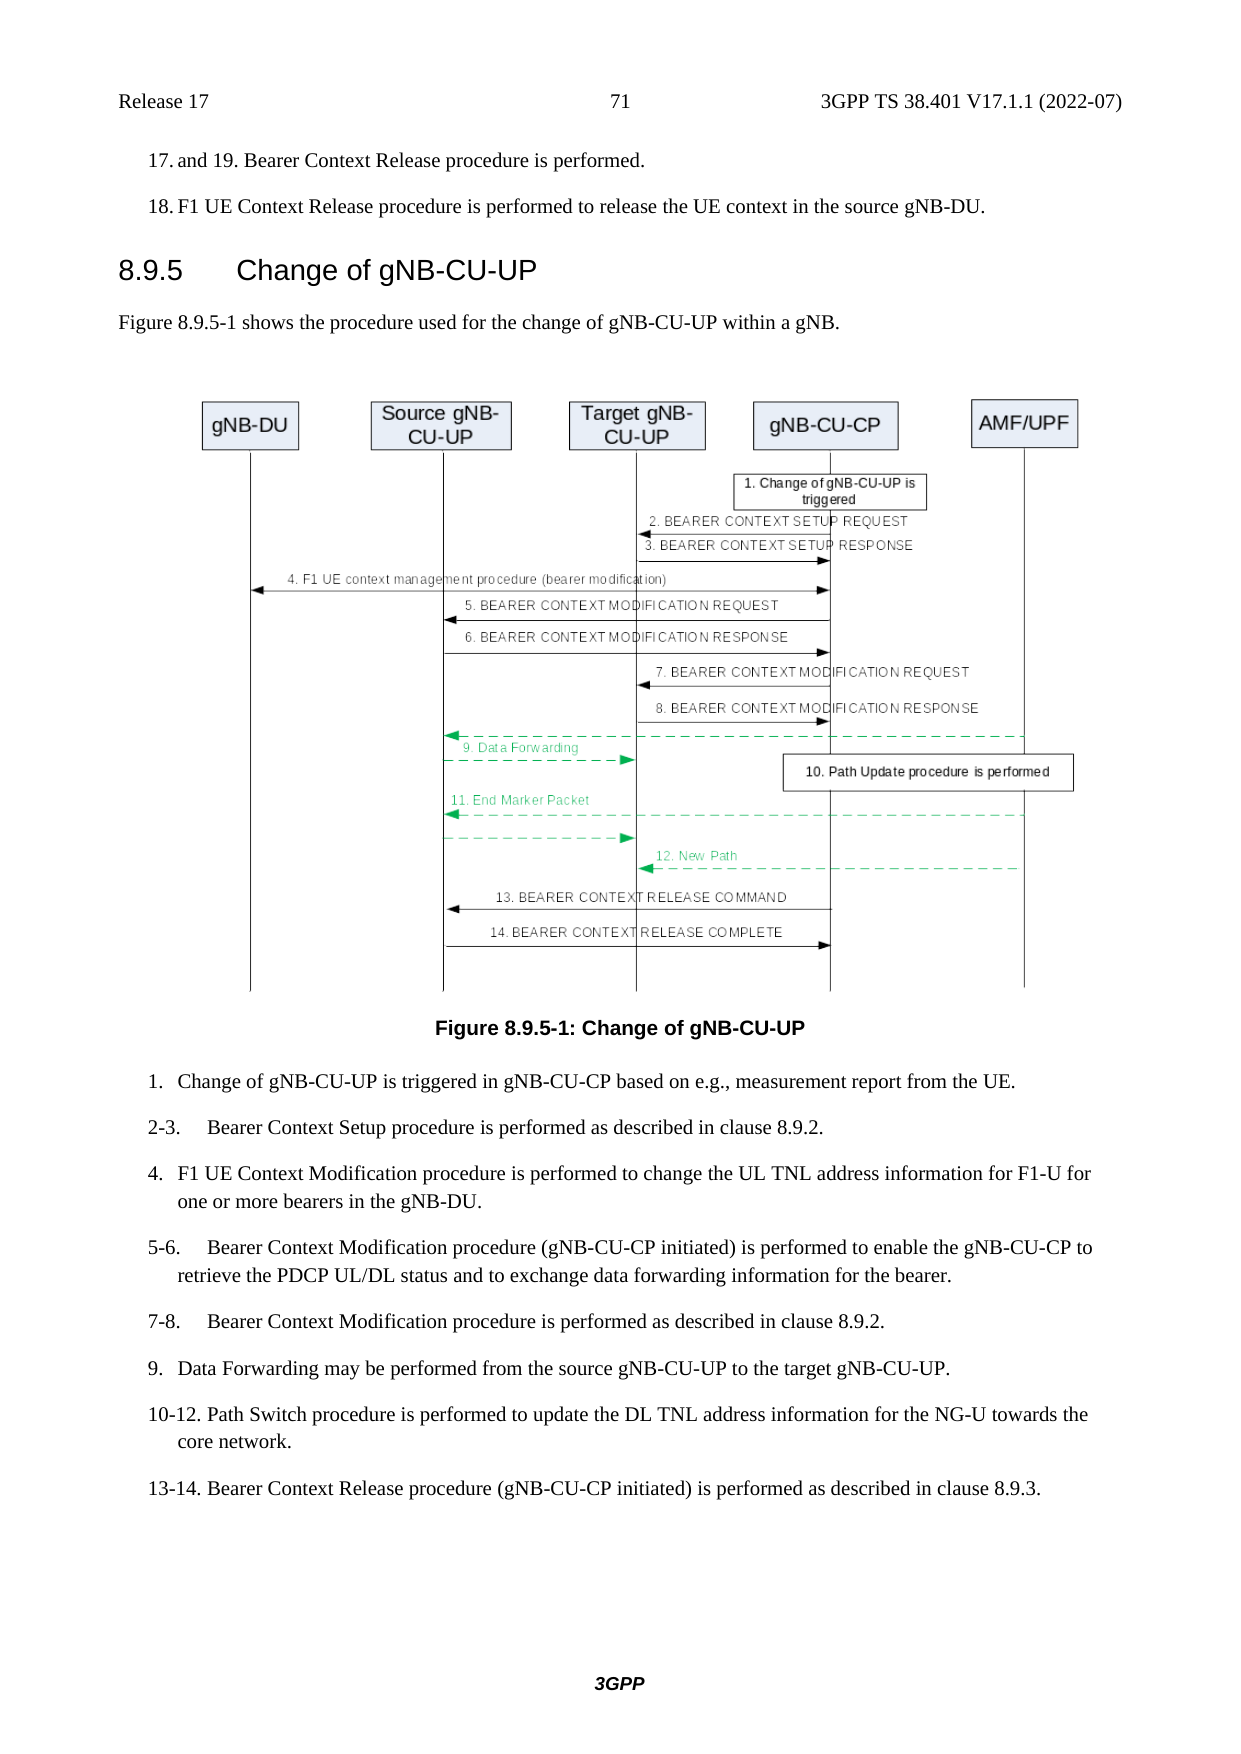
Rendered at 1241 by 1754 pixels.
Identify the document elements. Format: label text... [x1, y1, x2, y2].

text Figure 8.9.5-1 shows the procedure used for the change of gNB-CU-UP within a gNB. [118, 310, 1122, 334]
text 13-14. Bearer Context Release procedure (gNB-CU-CP initiated) is performed as described in clause 8.9.3. [148, 1476, 1122, 1500]
text 18. F1 UE Context Release procedure is performed to release the UE context in the source gNB-DU. [148, 194, 1122, 218]
text Figure 8.9.5-1: Change of gNB-CU-UP [118, 1016, 1122, 1040]
subtitle 8.9.5 Change of gNB-CU-UP [118, 253, 1122, 286]
text 5-6. Bearer Context Modification procedure (gNB-CU-CP initiated) is performed to enable the gNB-CU-CP to retrieve the PDCP UL/DL status and to exchange data forwarding information for the bearer. [148, 1235, 1122, 1287]
text 4. F1 UE Context Modification procedure is performed to change the UL TNL address information for F1-U for one or more bearers in the gNB-DU. [148, 1161, 1122, 1213]
text 2-3. Bearer Context Setup procedure is performed as described in clause 8.9.2. [148, 1115, 1122, 1139]
text 7-8. Bearer Context Modification procedure is performed as described in clause 8.9.2. [148, 1309, 1122, 1333]
text 9. Data Forwarding may be performed from the source gNB-CU-UP to the target gNB-CU-UP. [148, 1356, 1122, 1379]
text 17. and 19. Bearer Context Release procedure is performed. [148, 147, 1122, 172]
text 10-12. Path Switch procedure is performed to update the DL TNL address information for the NG-U towards the core network. [148, 1402, 1122, 1453]
text 1. Change of gNB-CU-UP is triggered in gNB-CU-CP based on e.g., measurement report from the UE. [148, 1068, 1122, 1093]
